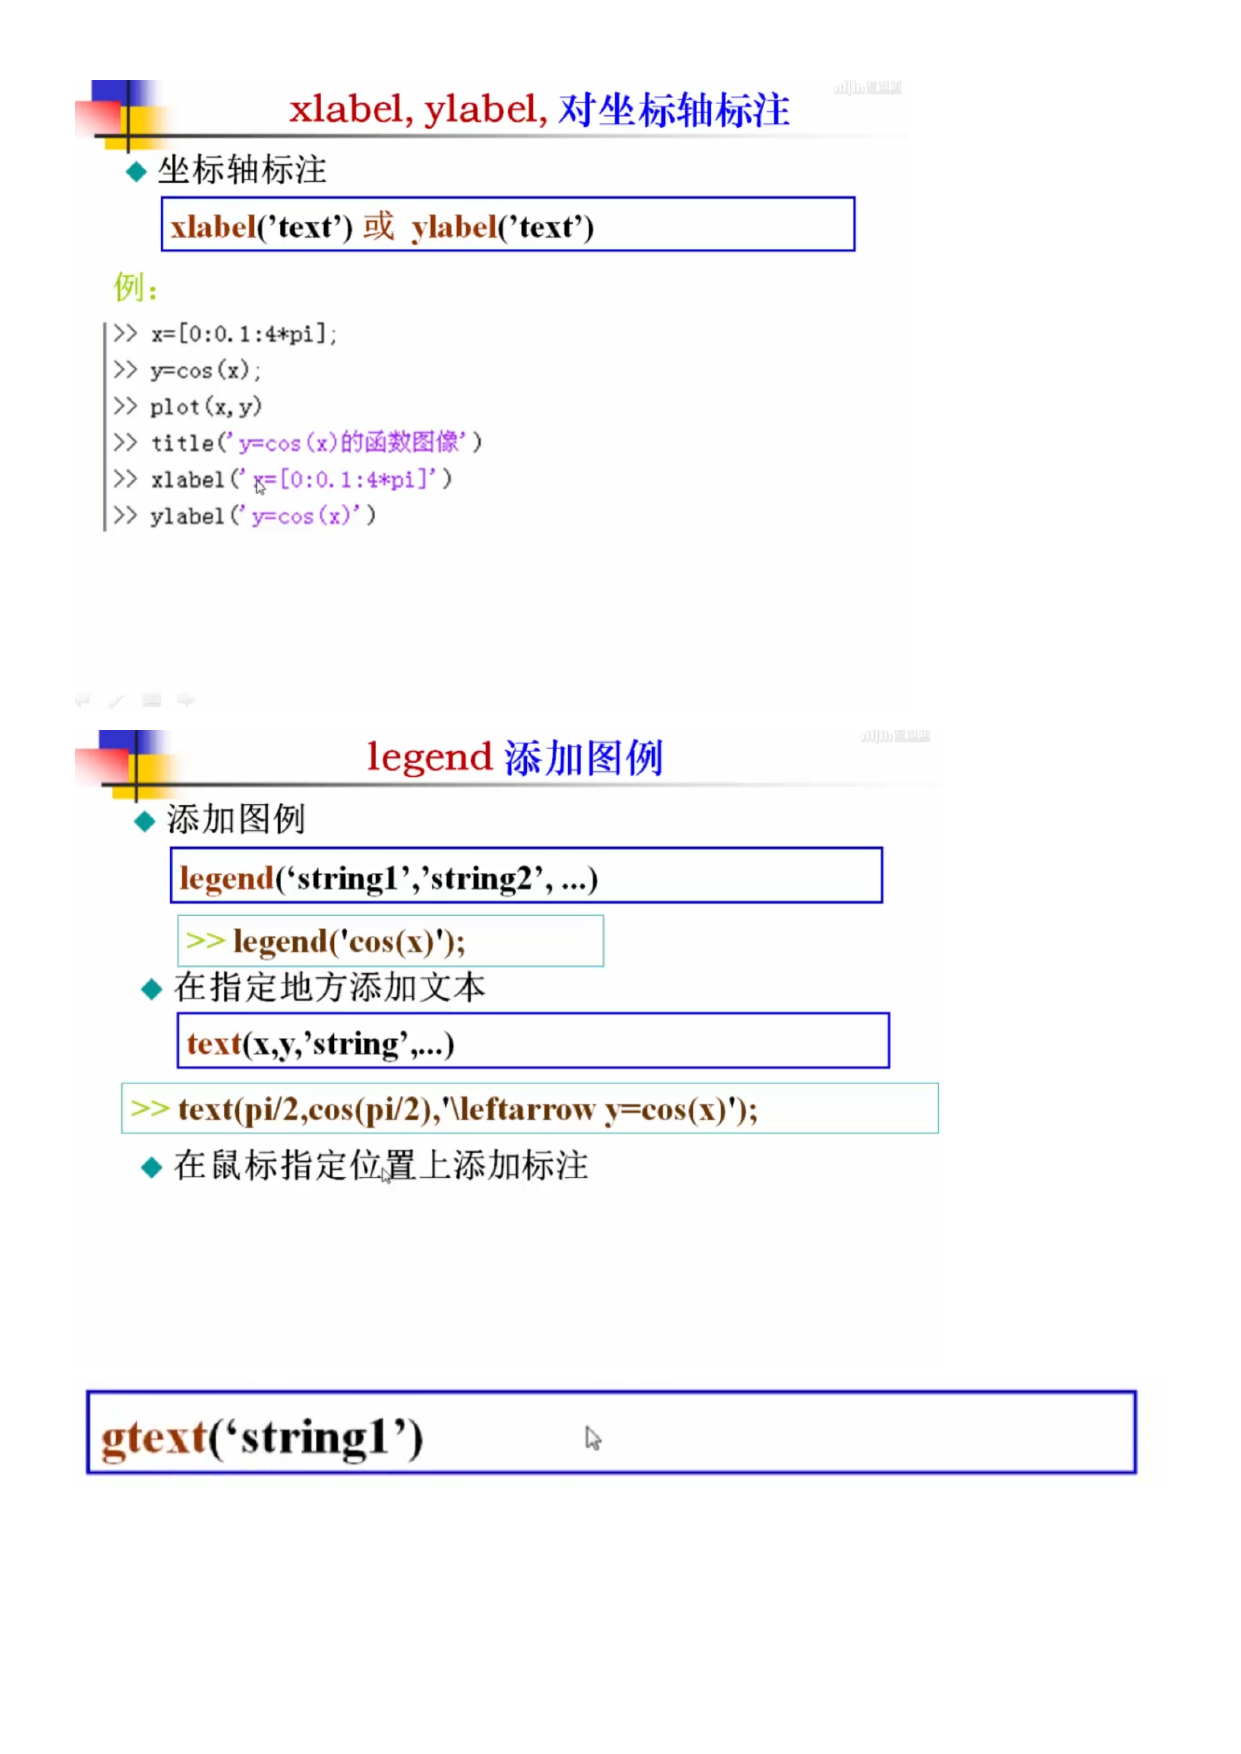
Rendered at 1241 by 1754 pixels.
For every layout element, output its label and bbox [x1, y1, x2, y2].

picture [75, 80, 910, 712]
picture [75, 730, 944, 1368]
picture [75, 1380, 1166, 1489]
